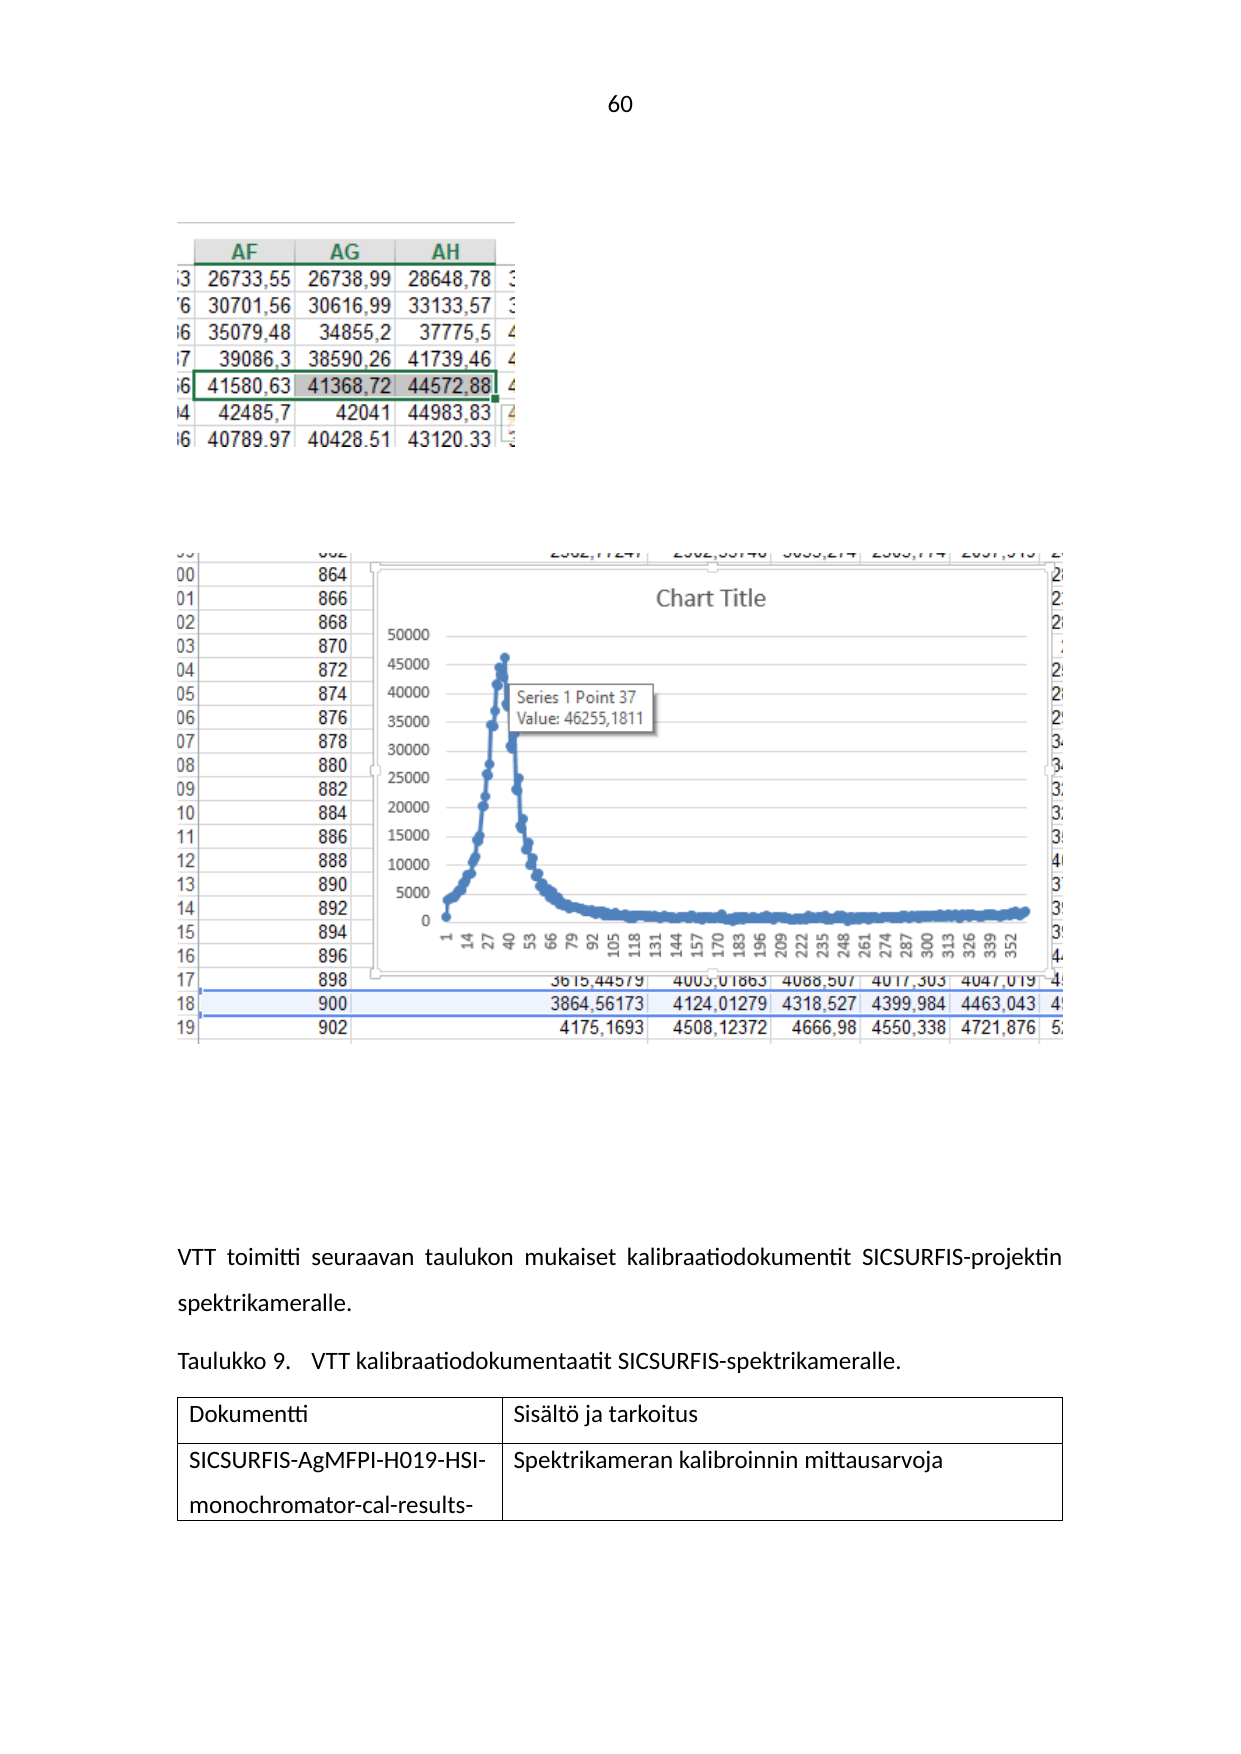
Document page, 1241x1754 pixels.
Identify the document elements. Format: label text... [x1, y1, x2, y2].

picture [177, 222, 515, 447]
text VTT toimitti seuraavan taulukon mukaiset kalibraatiodokumentit SICSURFIS-projektin spektrikameralle. [177, 1242, 1063, 1318]
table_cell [178, 1444, 502, 1520]
picture [177, 553, 1063, 1044]
table_header Dokumentti [178, 1398, 502, 1443]
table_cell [503, 1444, 1062, 1520]
table_header Sisältö ja tarkoitus [503, 1398, 1062, 1443]
text Taulukko 9. VTT kalibraatiodokumentaatit SICSURFIS-spektrikameralle. [177, 1346, 1063, 1376]
